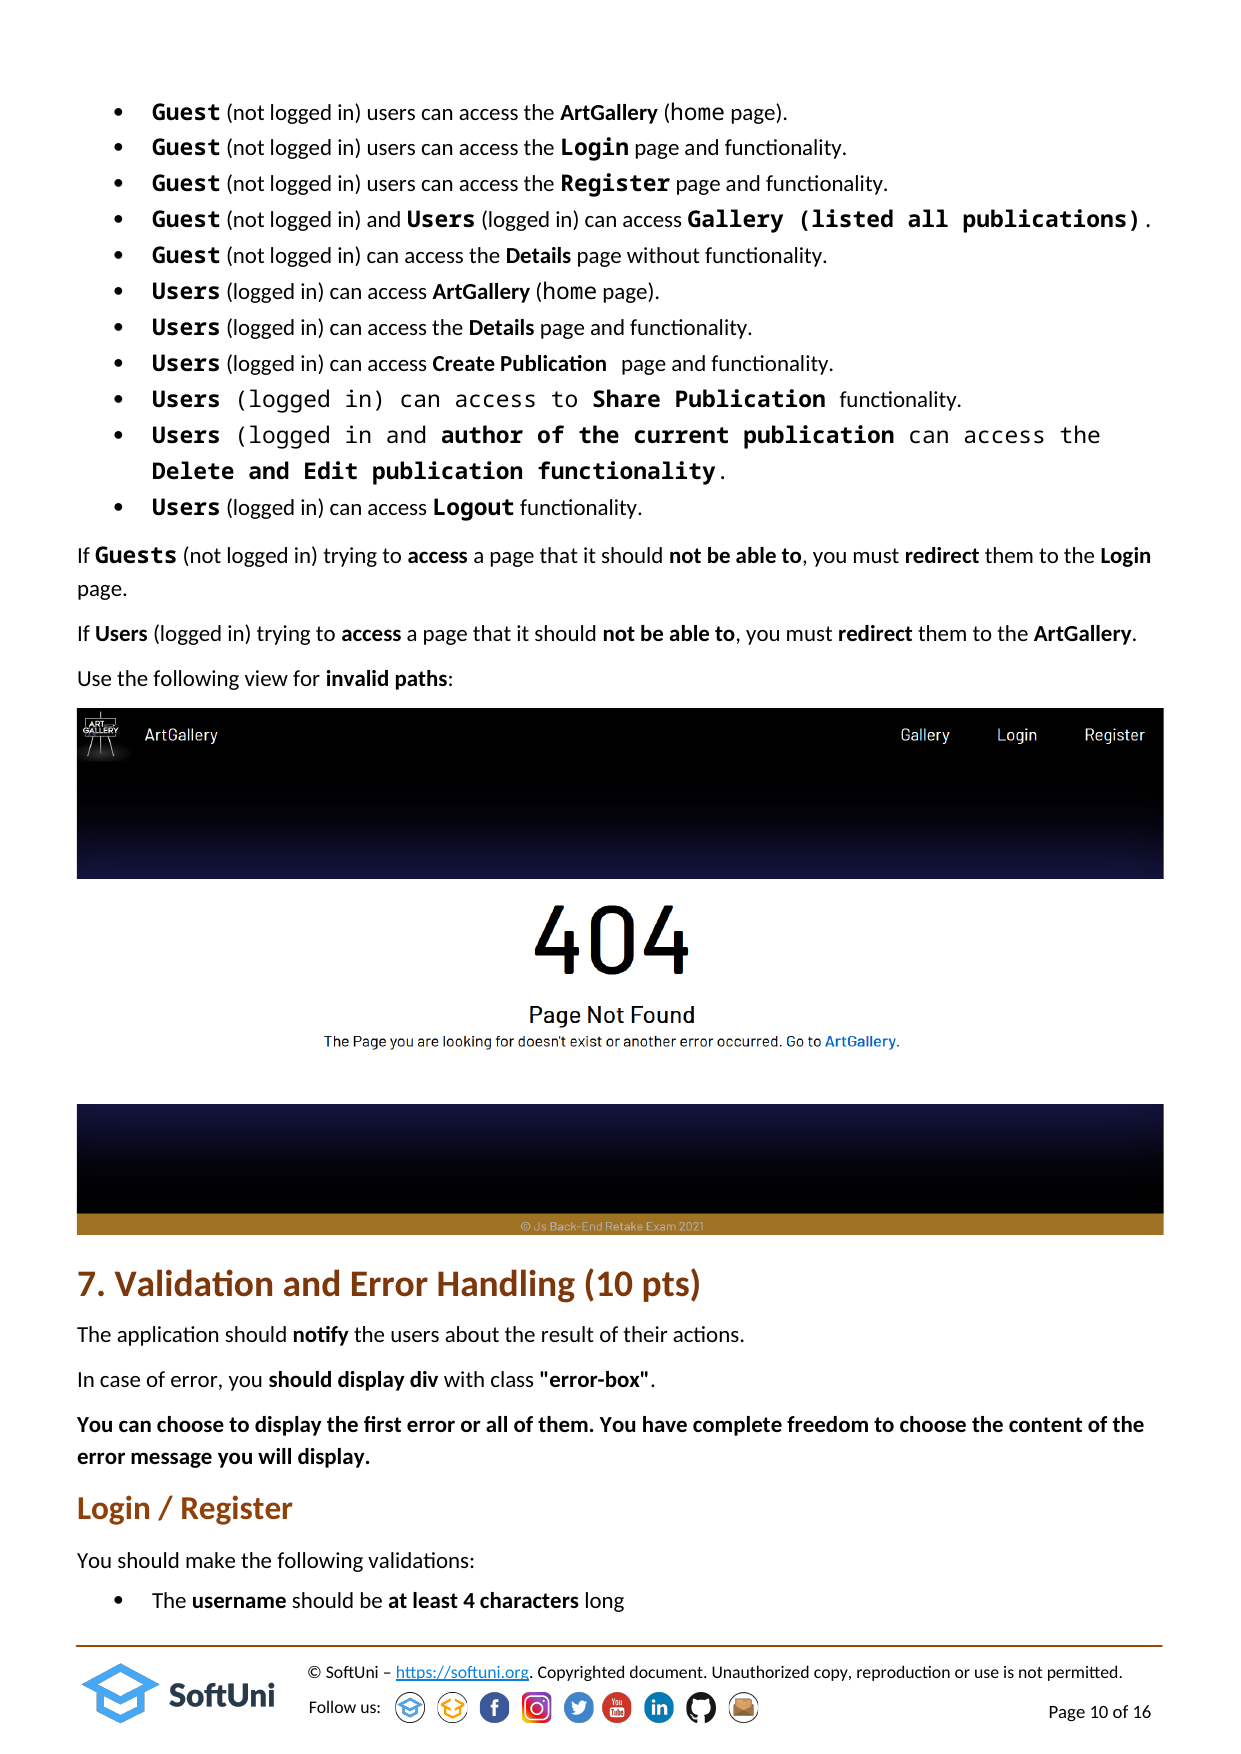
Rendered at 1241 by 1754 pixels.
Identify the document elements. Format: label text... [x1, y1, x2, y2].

picture [686, 1692, 716, 1723]
picture [644, 1714, 653, 1723]
text The application should notify the users about the result of their actions. [77, 1321, 1163, 1348]
text If Guests (not logged in) trying to access а page that it should not be able to, you must redirect them to the Login page. [77, 539, 1163, 603]
list Users (logged in) can access Logout functionality. [114, 491, 1163, 522]
list Users (logged in) can access Create Publication page and functionality. [114, 347, 1163, 378]
text Use the following view for invalid paths: [77, 664, 1163, 692]
picture [602, 1692, 632, 1723]
list Guest (not logged in) can access the Details page without functionality. [114, 239, 1163, 270]
picture [644, 1692, 653, 1701]
text If Users (logged in) trying to access а page that it should not be able to, you must redirect them to the ArtGallery. [77, 619, 1163, 647]
text In case of error, you should display div with class "error-box". [77, 1365, 1163, 1393]
list Guest (not logged in) users can access the Login page and functionality. [114, 131, 1163, 163]
picture [395, 1692, 425, 1723]
picture [76, 708, 1164, 1235]
list Guest (not logged in) users can access the ArtGallery (home page). [114, 95, 1163, 127]
picture [522, 1692, 552, 1723]
list Users (logged in) can access to Share Publication functionality. [114, 383, 1163, 414]
picture [665, 1692, 674, 1701]
picture [75, 1658, 281, 1729]
subtitle Login / Register [77, 1487, 1163, 1527]
list Users (logged in) can access the Details page and functionality. [114, 311, 1163, 342]
text You should make the following validations: [77, 1546, 1163, 1574]
list Guest (not logged in) and Users (logged in) can access Gallery (listed all publications). [114, 203, 1163, 234]
list The username should be at least 4 characters long [114, 1587, 1163, 1614]
picture [728, 1692, 759, 1723]
picture [479, 1692, 510, 1723]
picture [658, 1705, 667, 1714]
picture [437, 1692, 468, 1723]
list Users (logged in and author of the current publication can access the Delete and Edit publication functionality. [114, 419, 1163, 486]
subtitle Validation and Error Handling (10 pts) [77, 1259, 1163, 1305]
list Guest (not logged in) users can access the Register page and functionality. [114, 167, 1163, 198]
picture [564, 1692, 594, 1723]
text You can choose to display the first error or all of them. You have complete freedom to choose the content of the error message you will display. [77, 1410, 1163, 1470]
list Users (logged in) can access ArtGallery (home page). [114, 275, 1163, 306]
picture [665, 1714, 674, 1723]
